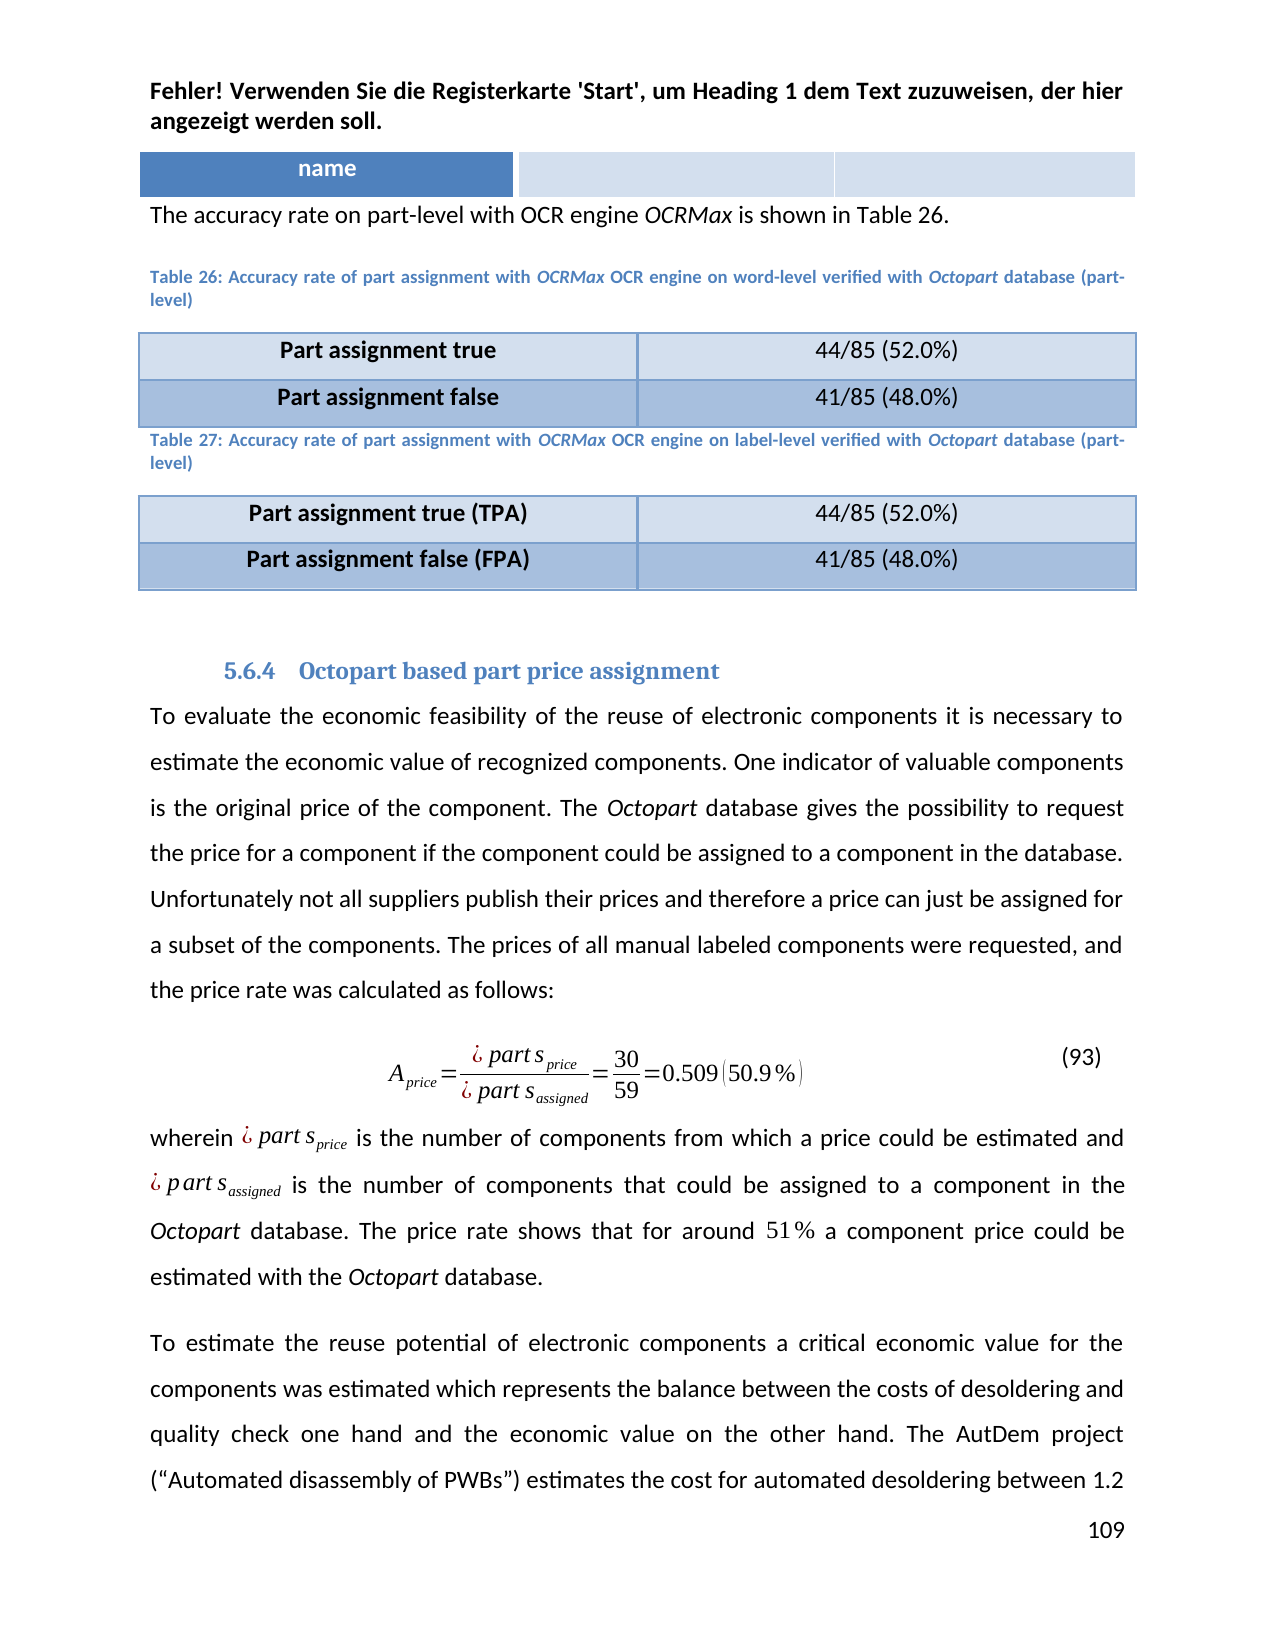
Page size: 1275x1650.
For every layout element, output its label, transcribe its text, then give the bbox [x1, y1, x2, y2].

table_cell 41/85 (48.0%) [639, 381, 1135, 426]
table_cell 41/85 (48.0%) [639, 544, 1135, 588]
text wherein is the number of components from which a price could be estimated and is the number of components that could be assigned to a component in the Octopart database. The price rate shows that for around a component price could be estimated with the Octopart database. [150, 1122, 1125, 1291]
table_header [139, 1041, 1050, 1122]
text The accuracy rate on part-level with OCR engine OCRMax is shown in Table 26. [150, 199, 1125, 229]
table_header 44/85 (52.0%) [639, 497, 1135, 542]
table_cell Part assignment false [140, 381, 636, 426]
table_cell 464/473 (98.1%) [835, 152, 1135, 197]
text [150, 1327, 1125, 1495]
text To evaluate the economic feasibility of the reuse of electronic components it is necessary to estimate the economic value of recognized components. One indicator of valuable components is the original price of the component. The Octopart database gives the possibility to request the price for a component if the component could be assigned to a component in the database. Unfortunately not all suppliers publish their prices and therefore a price can just be assigned for a subset of the components. The prices of all manual labeled components were requested, and the price rate was calculated as follows: [150, 700, 1125, 1005]
table_cell 29/75 (41.3%) [519, 152, 834, 197]
table_header Part assignment true (TPA) [140, 497, 636, 542]
table_header Part assignment true [140, 334, 636, 379]
table_header 44/85 (52.0%) [639, 334, 1135, 379]
table_cell Part assignment false (FPA) [140, 544, 636, 588]
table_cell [140, 152, 513, 197]
subtitle Octopart based part price assignment [224, 657, 1125, 686]
